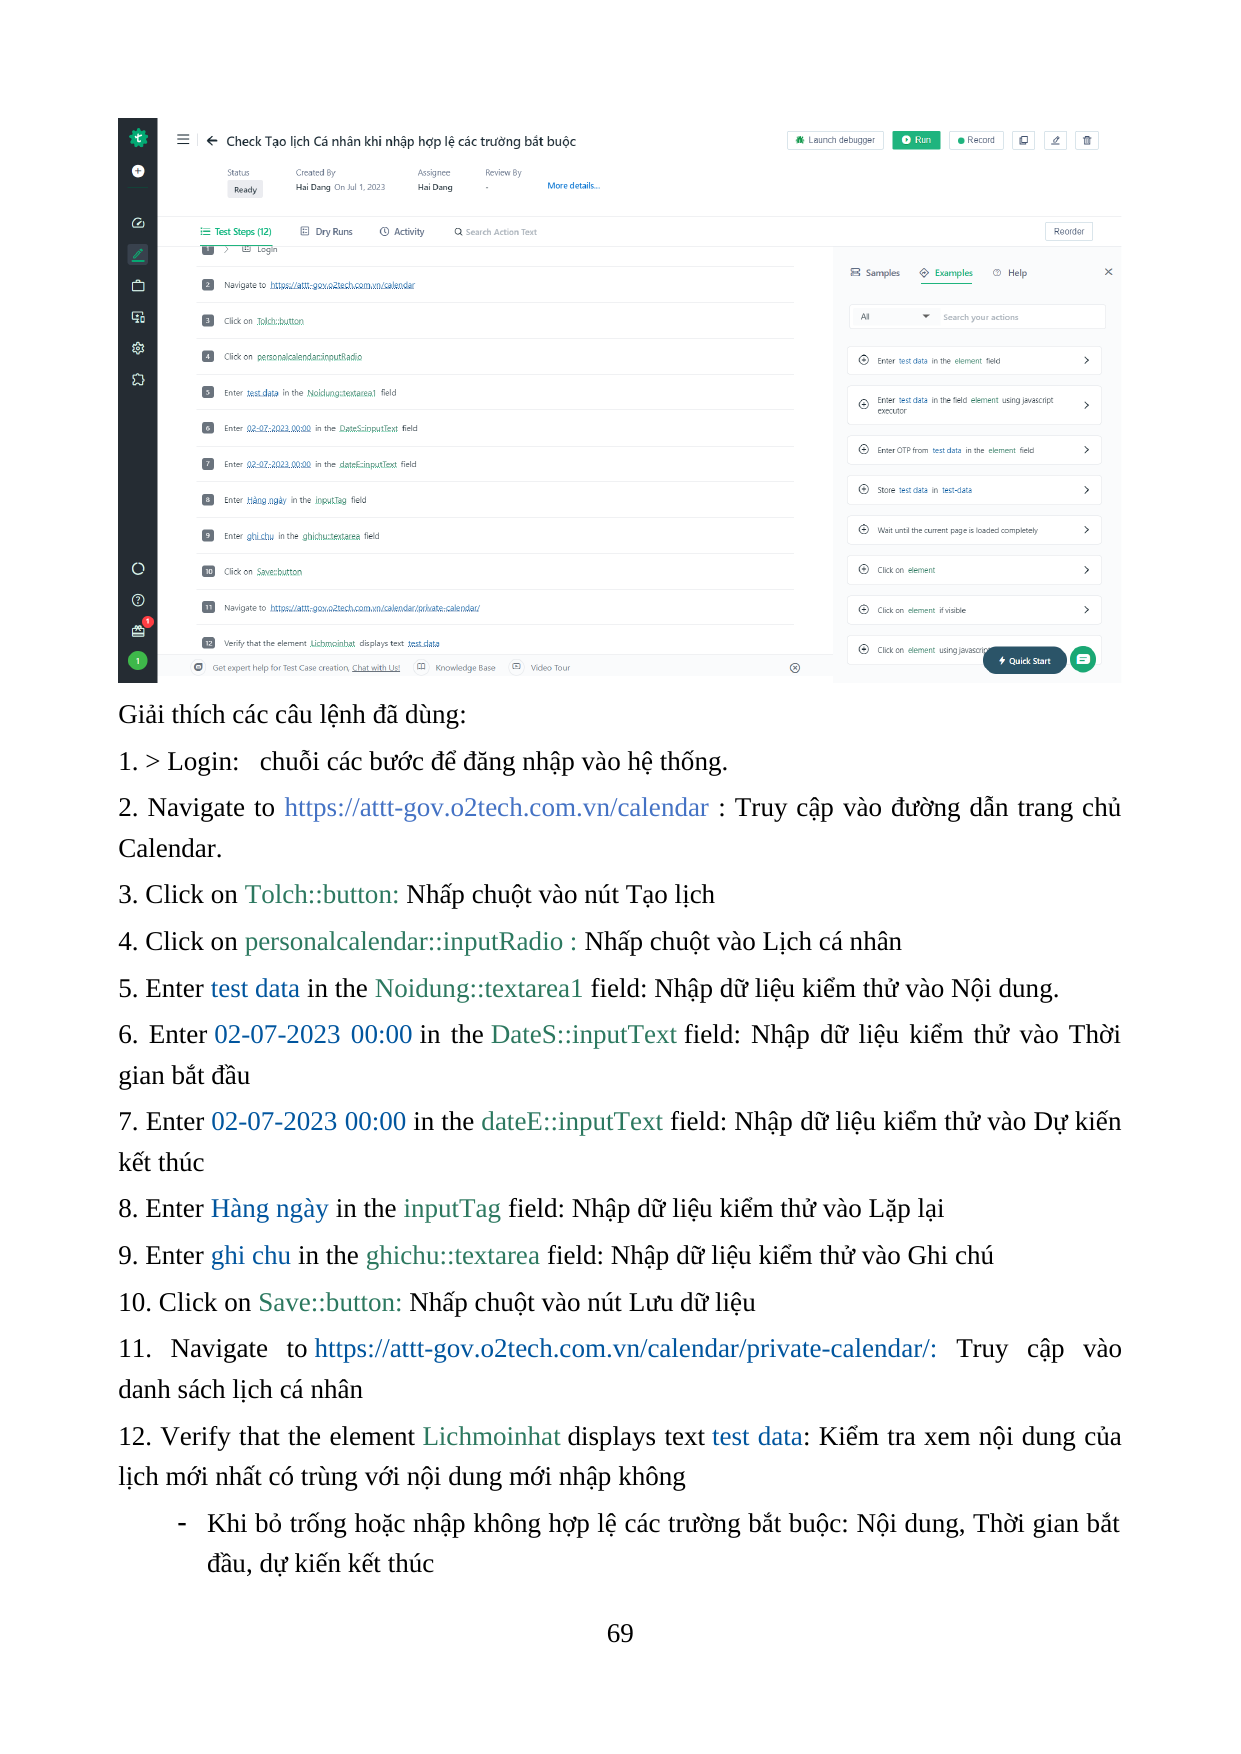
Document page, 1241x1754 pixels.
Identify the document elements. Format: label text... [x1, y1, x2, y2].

text 2. Navigate to https://attt-gov.o2tech.com.vn/calendar : Truy cập vào đường dẫn trang chủ Calendar. [118, 791, 1122, 863]
text 4. Click on personalcalendar::inputRadio : Nhấp chuột vào Lịch cá nhân [118, 925, 1122, 956]
text 8. Enter Hàng ngày in the inputTag field: Nhập dữ liệu kiểm thử vào Lặp lại [118, 1192, 1122, 1224]
text 1. > Login: chuỗi các bước để đăng nhập vào hệ thống. [118, 744, 1122, 776]
text 10. Click on Save::button: Nhấp chuột vào nút Lưu dữ liệu [118, 1286, 1122, 1317]
text 6. Enter 02-07-2023 00:00 in the DateS::inputText field: Nhập dữ liệu kiểm thử vào Thời gian bắt đầu [118, 1018, 1122, 1090]
text Khi bỏ trống hoặc nhập không hợp lệ các trường bắt buộc: Nội dung, Thời gian bắt đầu, dự kiến kết thúc [177, 1507, 1122, 1578]
text 7. Enter 02-07-2023 00:00 in the dateE::inputText field: Nhập dữ liệu kiểm thử vào Dự kiến kết thúc [118, 1105, 1122, 1177]
text 12. Verify that the element Lichmoinhat displays text test data: Kiểm tra xem nội dung của lịch mới nhất có trùng với nội dung mới nhập không [118, 1419, 1122, 1491]
text Giải thích các câu lệnh đã dùng: [118, 698, 1122, 729]
text 5. Enter test data in the Noidung::textarea1 field: Nhập dữ liệu kiểm thử vào Nội dung. [118, 972, 1122, 1003]
text 11. Navigate to https://attt-gov.o2tech.com.vn/calendar/private-calendar/: Truy cập vào danh sách lịch cá nhân [118, 1332, 1122, 1404]
text 9. Enter ghi chu in the ghichu::textarea field: Nhập dữ liệu kiểm thử vào Ghi chú [118, 1239, 1122, 1270]
text 3. Click on Tolch::button: Nhấp chuột vào nút Tạo lịch [118, 878, 1122, 909]
picture [118, 118, 1122, 683]
